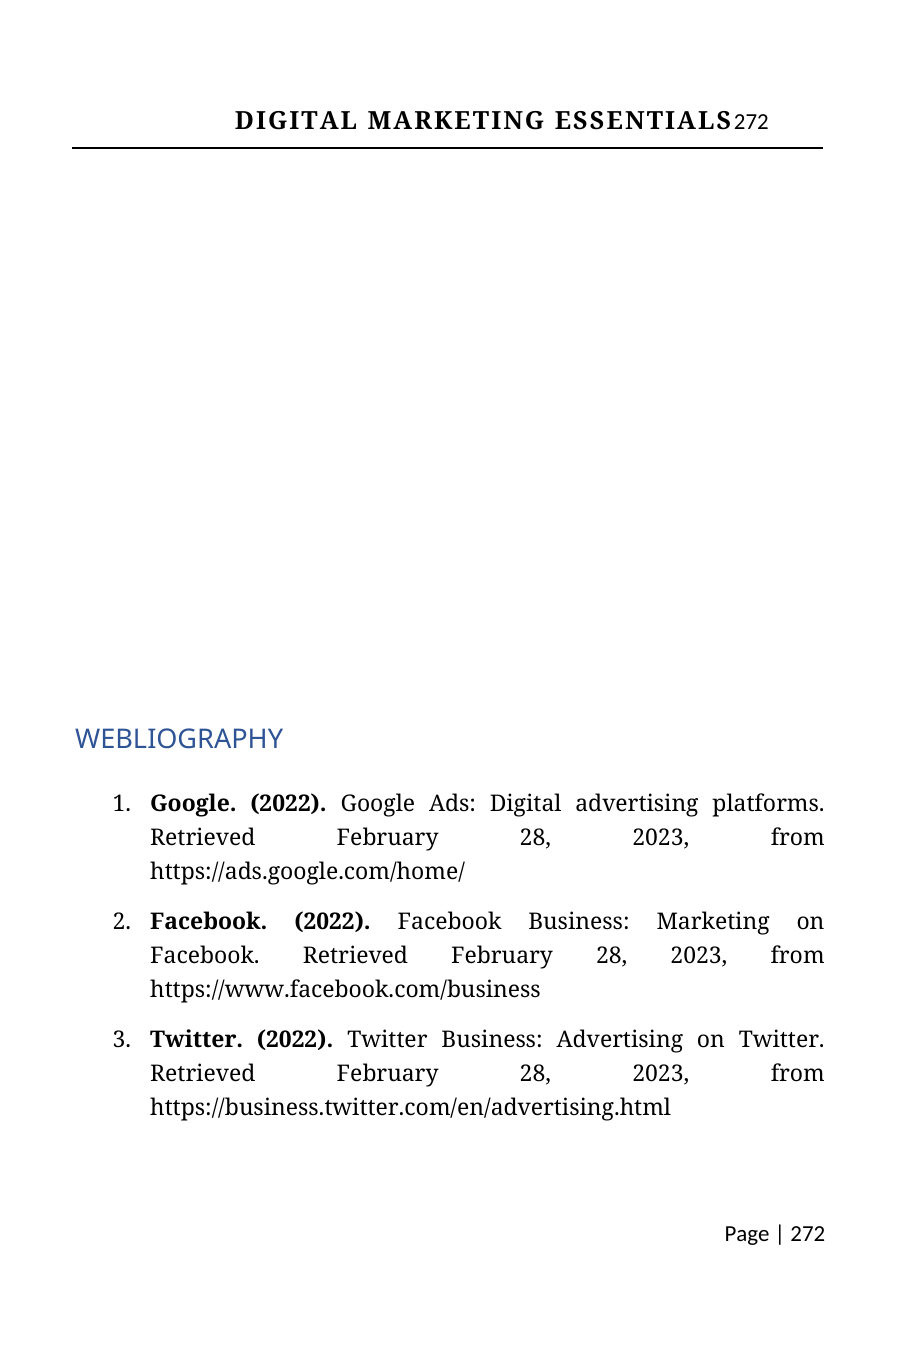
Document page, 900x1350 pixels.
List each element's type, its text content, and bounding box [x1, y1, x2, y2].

subtitle WEBLIOGRAPHY [75, 720, 825, 757]
list Facebook. (2022). Facebook Business: Marketing on Facebook. Retrieved February 28, 2023, from https://www.facebook.com/business [112, 905, 825, 1004]
list Twitter. (2022). Twitter Business: Advertising on Twitter. Retrieved February 28, 2023, from https://business.twitter.com/en/advertising.html [112, 1023, 825, 1122]
list Google. (2022). Google Ads: Digital advertising platforms. Retrieved February 28, 2023, from https://ads.google.com/home/ [112, 787, 825, 886]
